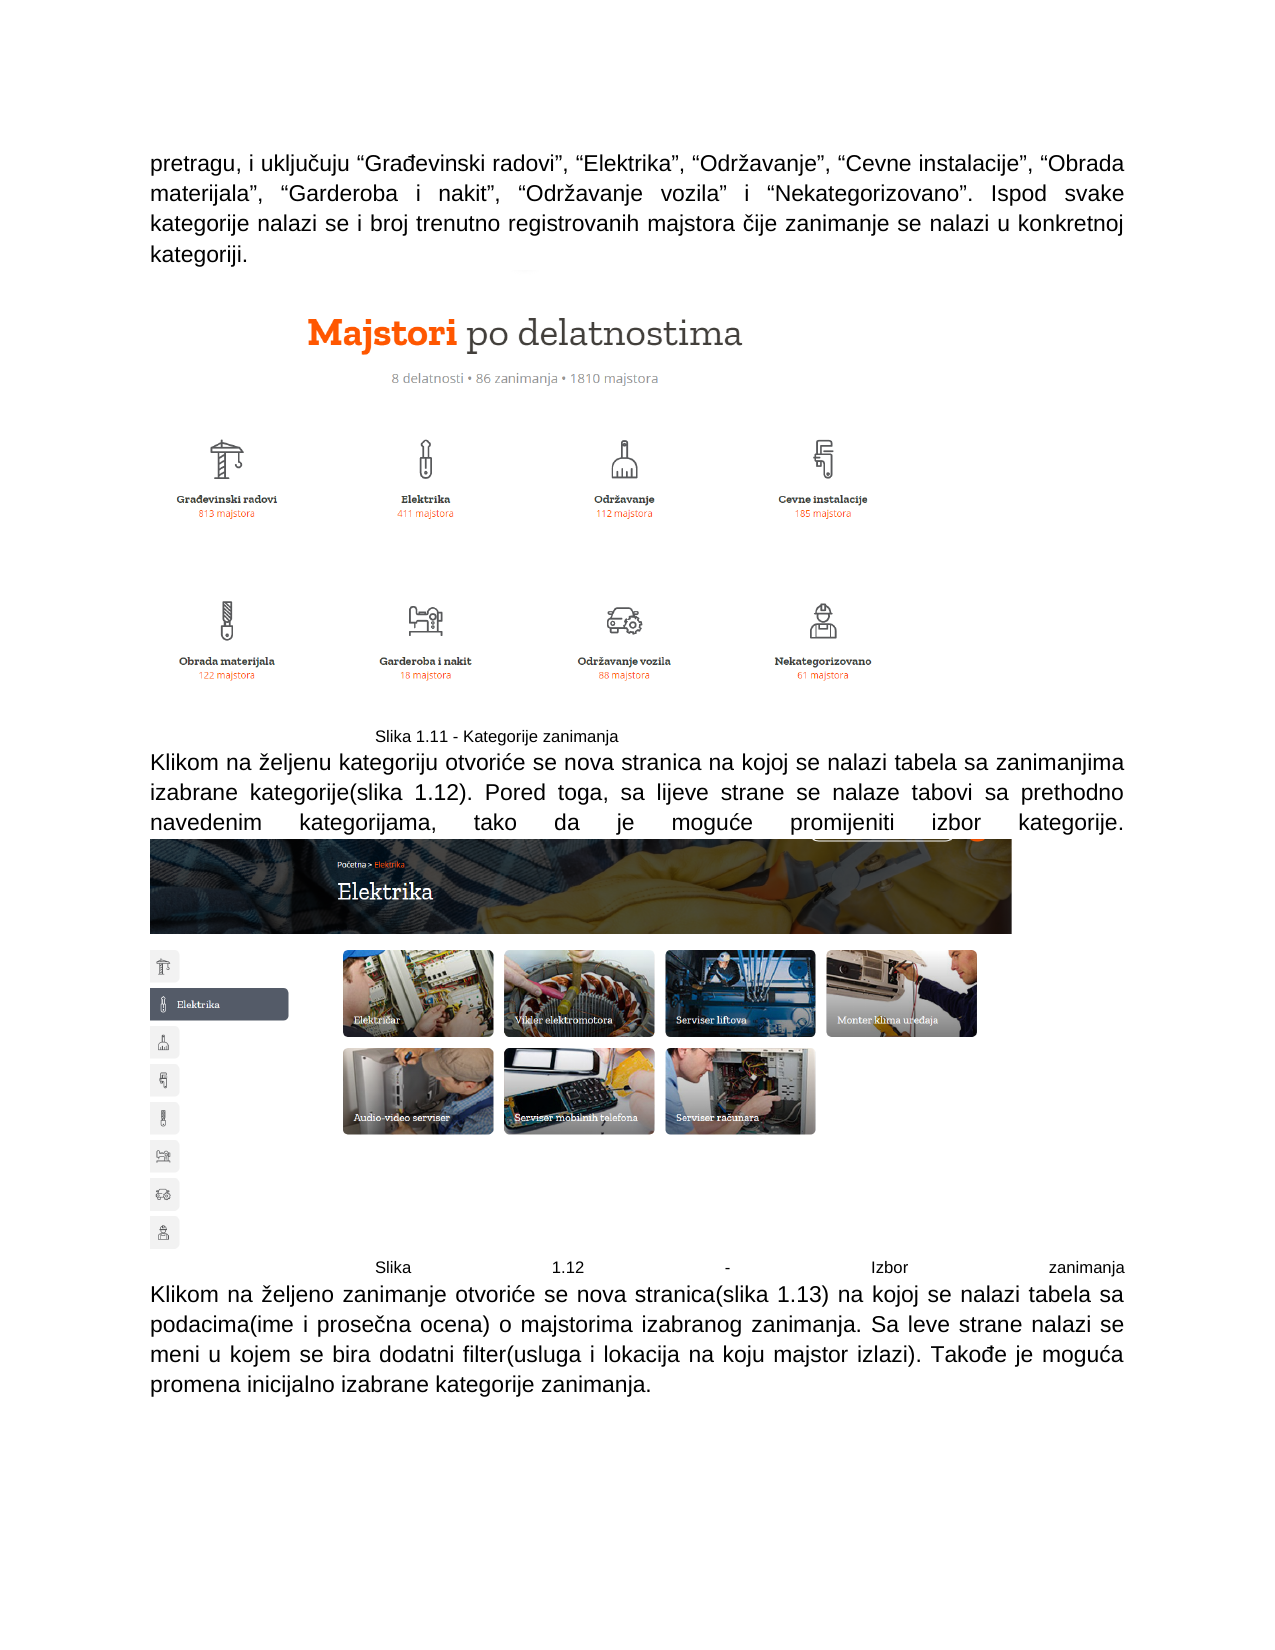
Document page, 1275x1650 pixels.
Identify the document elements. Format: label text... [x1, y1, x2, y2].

picture [150, 839, 1012, 1255]
picture [150, 270, 919, 724]
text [150, 150, 1125, 746]
